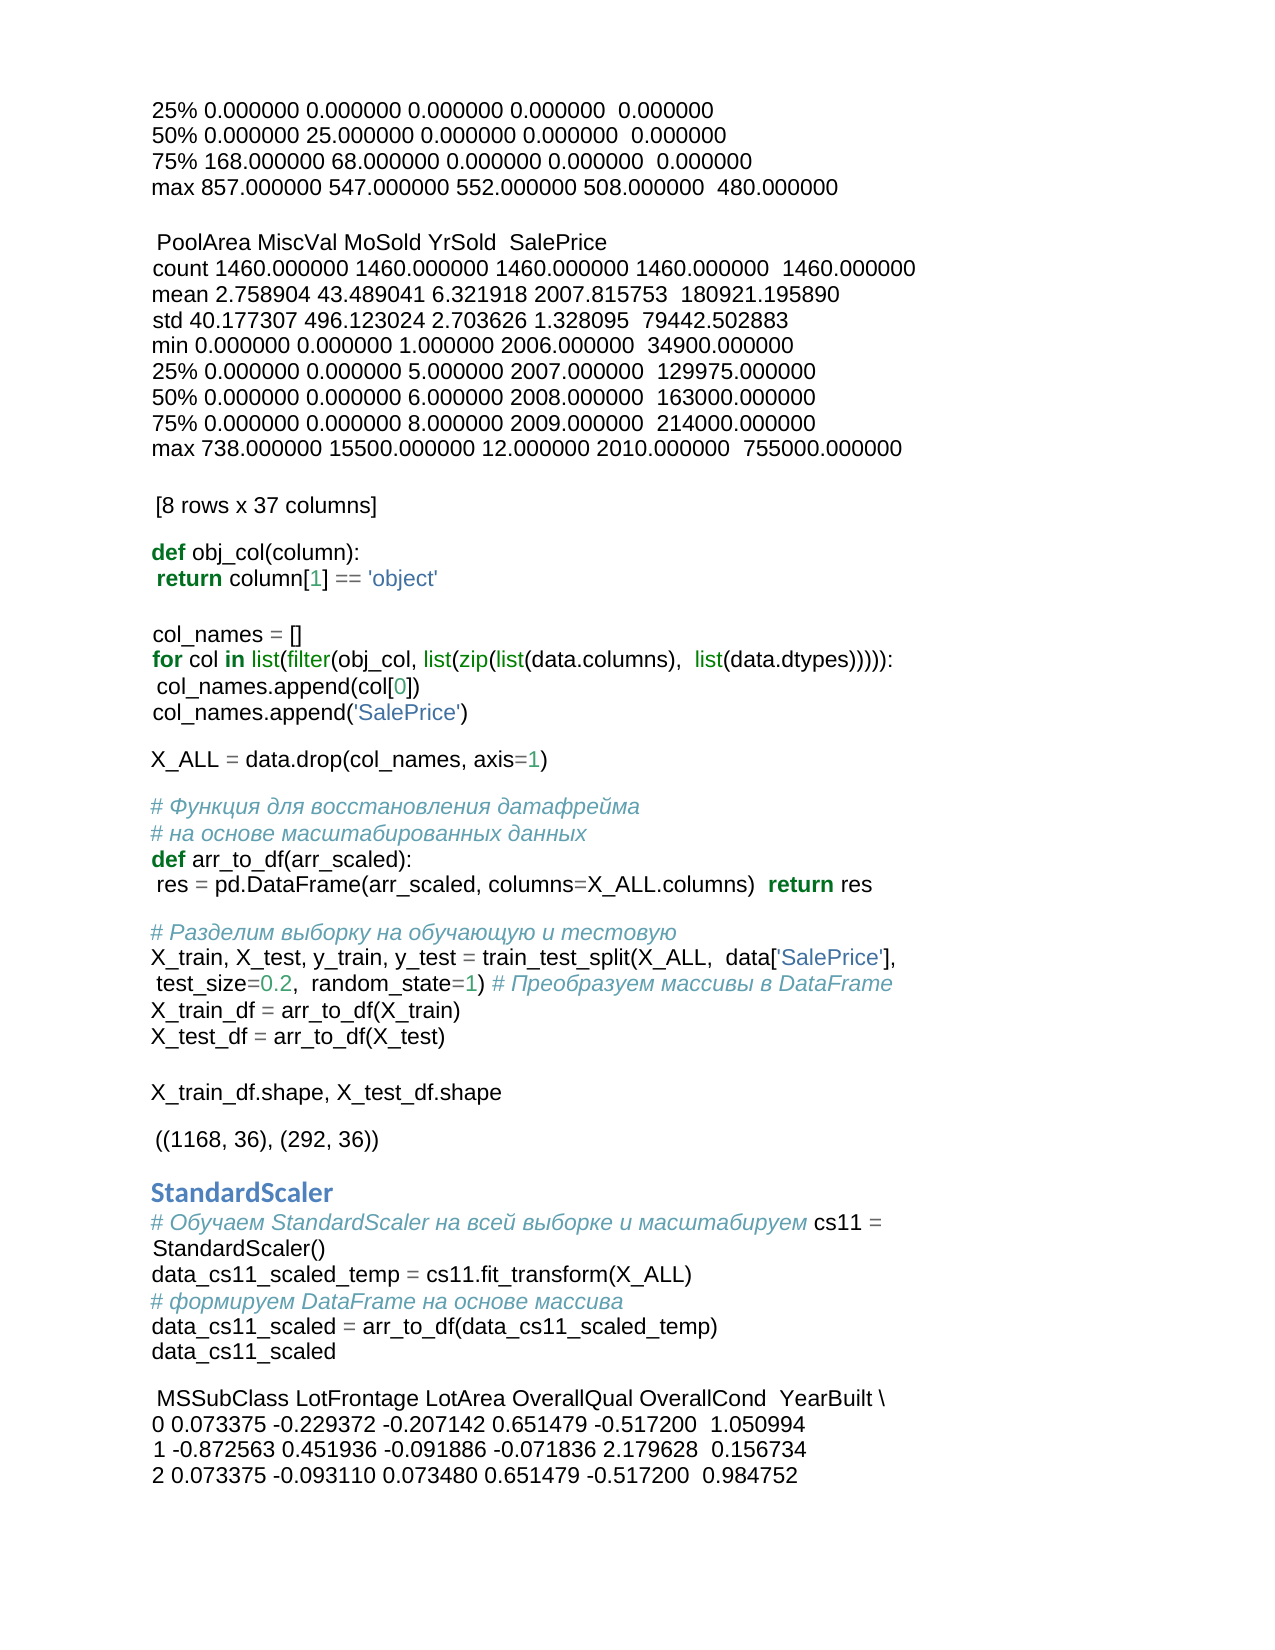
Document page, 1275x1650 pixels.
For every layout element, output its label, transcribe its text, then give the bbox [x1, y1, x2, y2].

text 75% 168.000000 68.000000 0.000000 0.000000 0.000000 [152, 149, 978, 175]
text # на основе масштабированных данных [150, 819, 1223, 846]
text X_train_df.shape, X_test_df.shape [150, 1079, 1223, 1105]
text max 738.000000 15500.000000 12.000000 2010.000000 755000.000000 [151, 436, 964, 462]
text col_names.append('SalePrice') [152, 699, 1223, 725]
text def obj_col(column): [151, 539, 1223, 565]
text count 1460.000000 1460.000000 1460.000000 1460.000000 1460.000000 [152, 256, 964, 281]
text for col in list(filter(obj_col, list(zip(list(data.columns), list(data.dtypes))))): [152, 647, 993, 672]
text 50% 0.000000 0.000000 6.000000 2008.000000 163000.000000 [152, 385, 964, 411]
text MSSubClass LotFrontage LotArea OverallQual OverallCond YearBuilt \ [150, 1386, 1061, 1411]
text [8 rows x 37 columns] [155, 492, 1223, 518]
text col_names = [] [152, 621, 1223, 647]
text ((1168, 36), (292, 36)) [155, 1126, 1223, 1152]
text mean 2.758904 43.489041 6.321918 2007.815753 180921.195890 [151, 282, 964, 307]
text 25% 0.000000 0.000000 0.000000 0.000000 0.000000 [152, 98, 978, 123]
text # Разделим выборку на обучающую и тестовую [150, 919, 1223, 945]
text res = pd.DataFrame(arr_scaled, columns=X_ALL.columns) return res [150, 872, 937, 897]
text # Обучаем StandardScaler на всей выборке и масштабируем cs11 = StandardScaler() [150, 1210, 909, 1261]
text X_ALL = data.drop(col_names, axis=1) [150, 746, 1223, 772]
text max 857.000000 547.000000 552.000000 508.000000 480.000000 [151, 175, 978, 201]
text test_size=0.2, random_state=1) # Преобразуем массивы в DataFrame [150, 971, 1075, 996]
text # Функция для восстановления датафрейма [150, 793, 1223, 819]
text data_cs11_scaled_temp = cs11.fit_transform(X_ALL) [151, 1261, 1223, 1288]
text def arr_to_df(arr_scaled): [151, 846, 1223, 872]
text 75% 0.000000 0.000000 8.000000 2009.000000 214000.000000 [152, 411, 964, 436]
text 0 0.073375 -0.229372 -0.207142 0.651479 -0.517200 1.050994 [152, 1412, 1061, 1437]
text StandardScaler [151, 1174, 1223, 1209]
text X_test_df = arr_to_df(X_test) [150, 1023, 1223, 1050]
text X_train_df = arr_to_df(X_train) [150, 997, 1223, 1023]
text std 40.177307 496.123024 2.703626 1.328095 79442.502883 [152, 308, 964, 333]
text min 0.000000 0.000000 1.000000 2006.000000 34900.000000 [151, 334, 964, 359]
text X_train, X_test, y_train, y_test = train_test_split(X_ALL, data['SalePrice'], [150, 945, 964, 971]
text 25% 0.000000 0.000000 5.000000 2007.000000 129975.000000 [152, 359, 964, 385]
text # формируем DataFrame на основе массива [150, 1288, 1223, 1314]
text data_cs11_scaled = arr_to_df(data_cs11_scaled_temp) data_cs11_scaled [151, 1314, 868, 1365]
text 50% 0.000000 25.000000 0.000000 0.000000 0.000000 [152, 124, 978, 149]
text PoolArea MiscVal MoSold YrSold SalePrice [150, 230, 964, 256]
text 2 0.073375 -0.093110 0.073480 0.651479 -0.517200 0.984752 [152, 1464, 1061, 1489]
text col_names.append(col[0]) [150, 673, 1223, 699]
text 1 -0.872563 0.451936 -0.091886 -0.071836 2.179628 0.156734 [152, 1438, 1061, 1463]
text return column[1] == 'object' [150, 565, 1223, 591]
